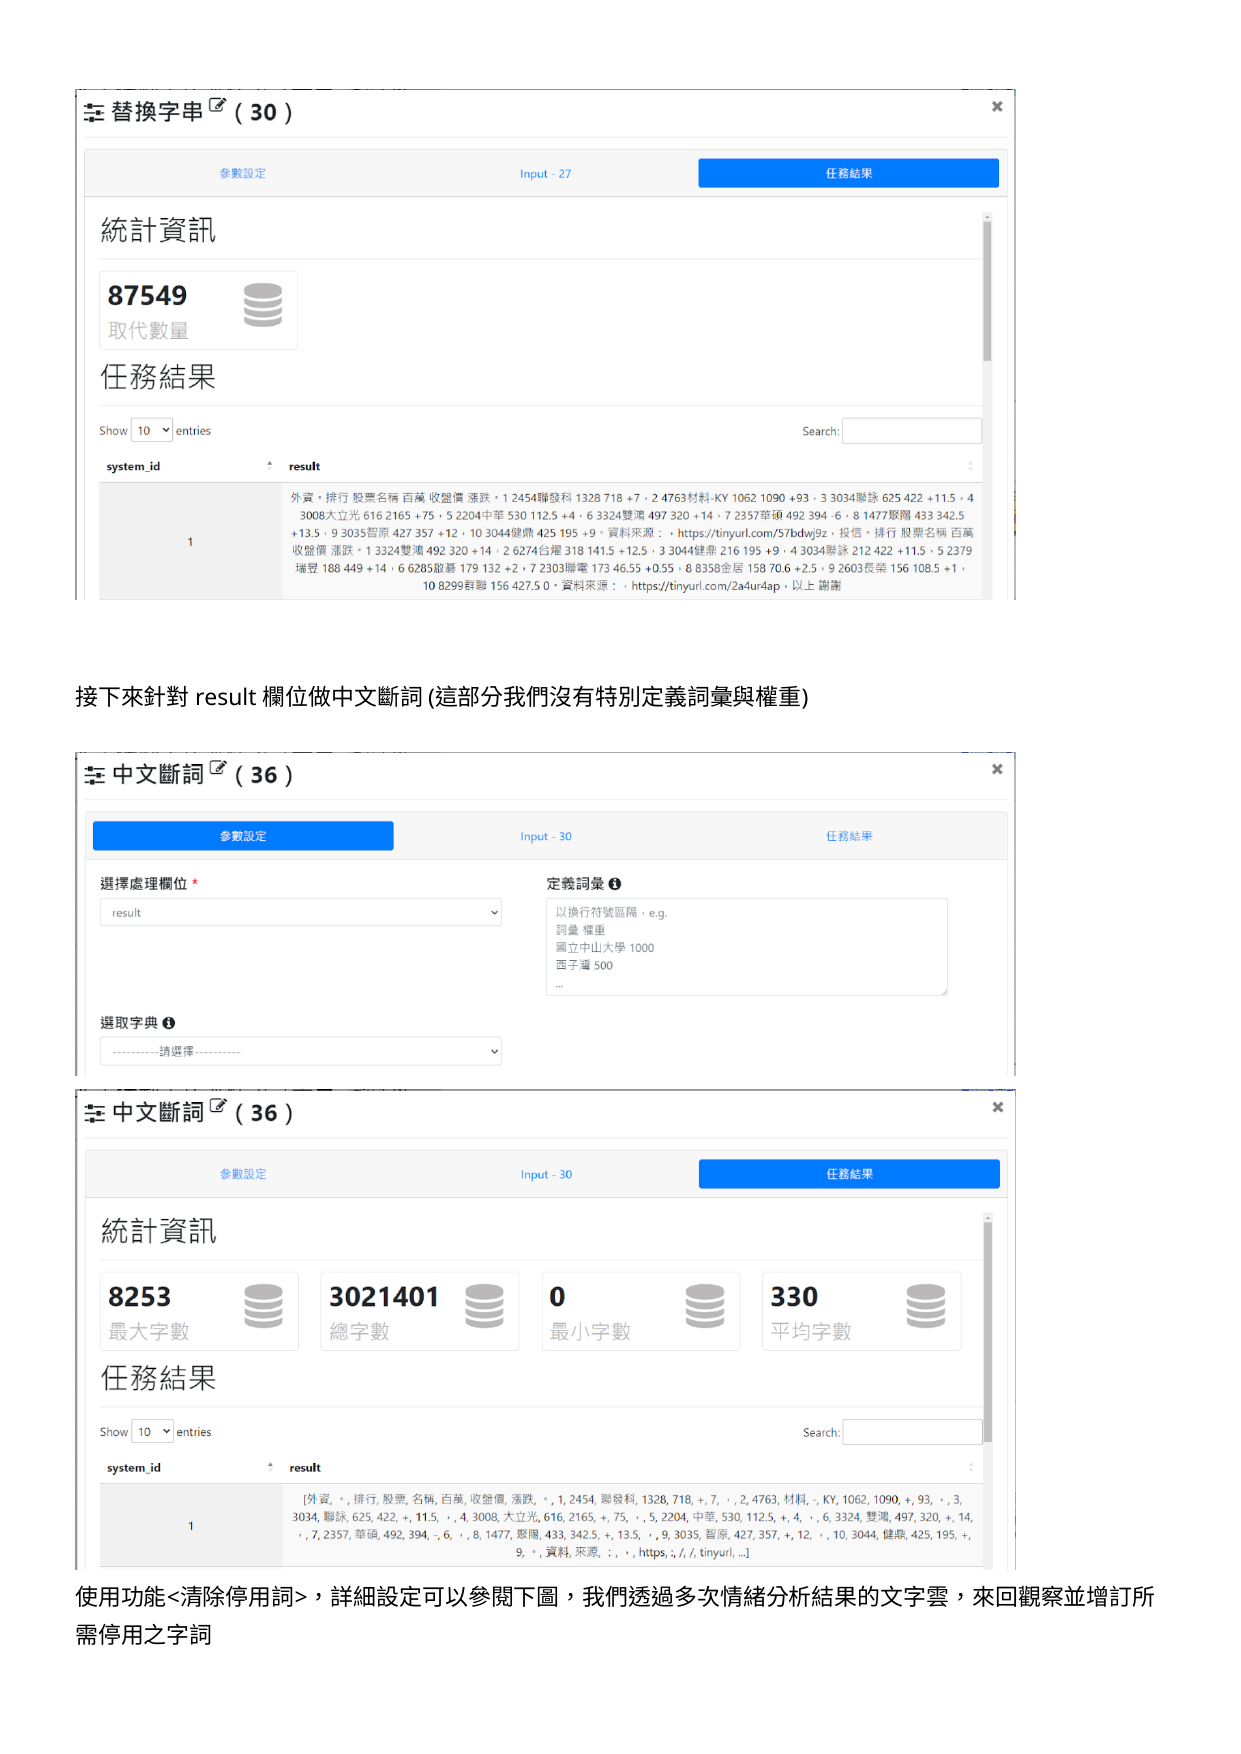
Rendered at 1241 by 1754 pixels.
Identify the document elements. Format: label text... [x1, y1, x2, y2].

picture [75, 752, 1016, 1076]
text 使用功能<清除停用詞>，詳細設定可以參閱下圖，我們透過多次情緒分析結果的文字雲，來回觀察並增訂所需停用之字詞 [75, 1577, 1165, 1652]
picture [75, 89, 1016, 600]
text 接下來針對 result 欄位做中文斷詞 (這部分我們沒有特別定義詞彙與權重) [75, 677, 1165, 714]
picture [75, 1089, 1016, 1570]
